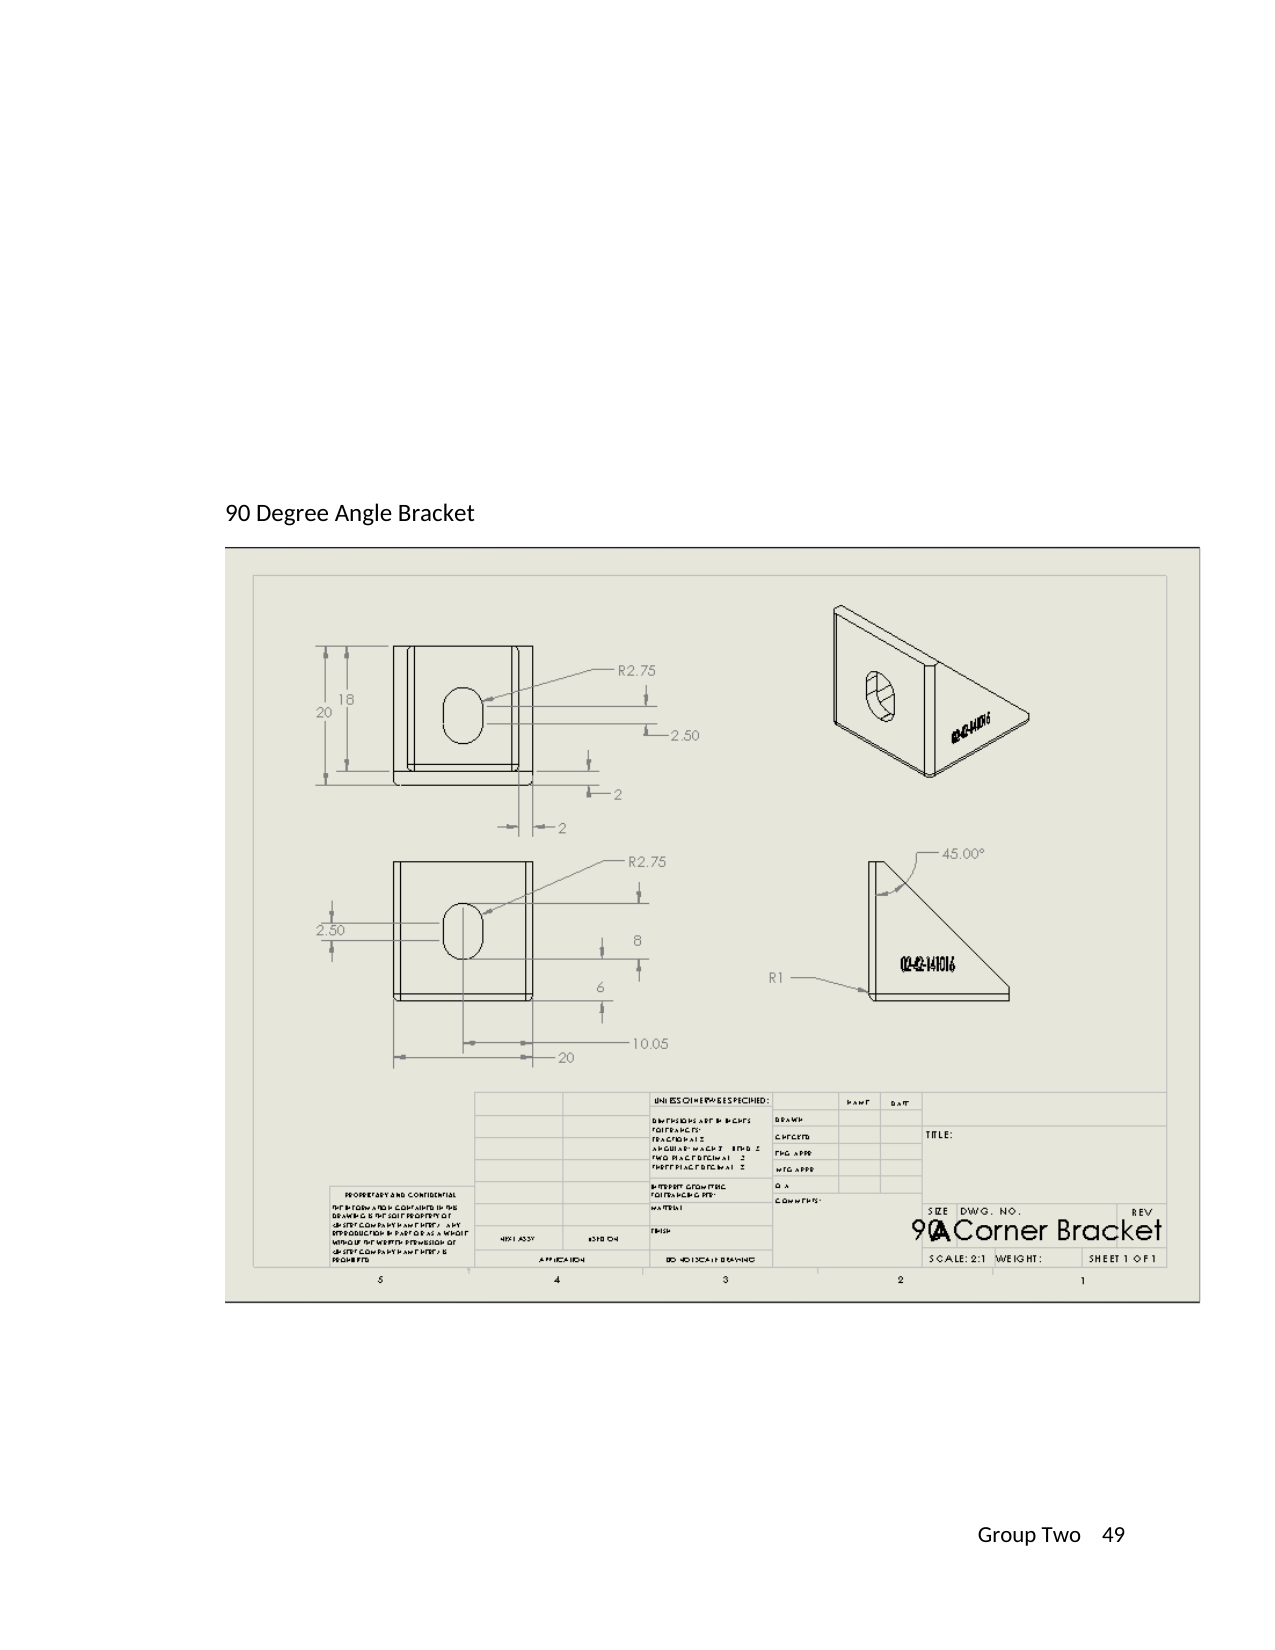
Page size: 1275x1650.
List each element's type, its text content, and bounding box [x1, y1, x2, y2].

text 90 Degree Angle Bracket [150, 497, 1125, 528]
picture [225, 546, 1200, 1304]
